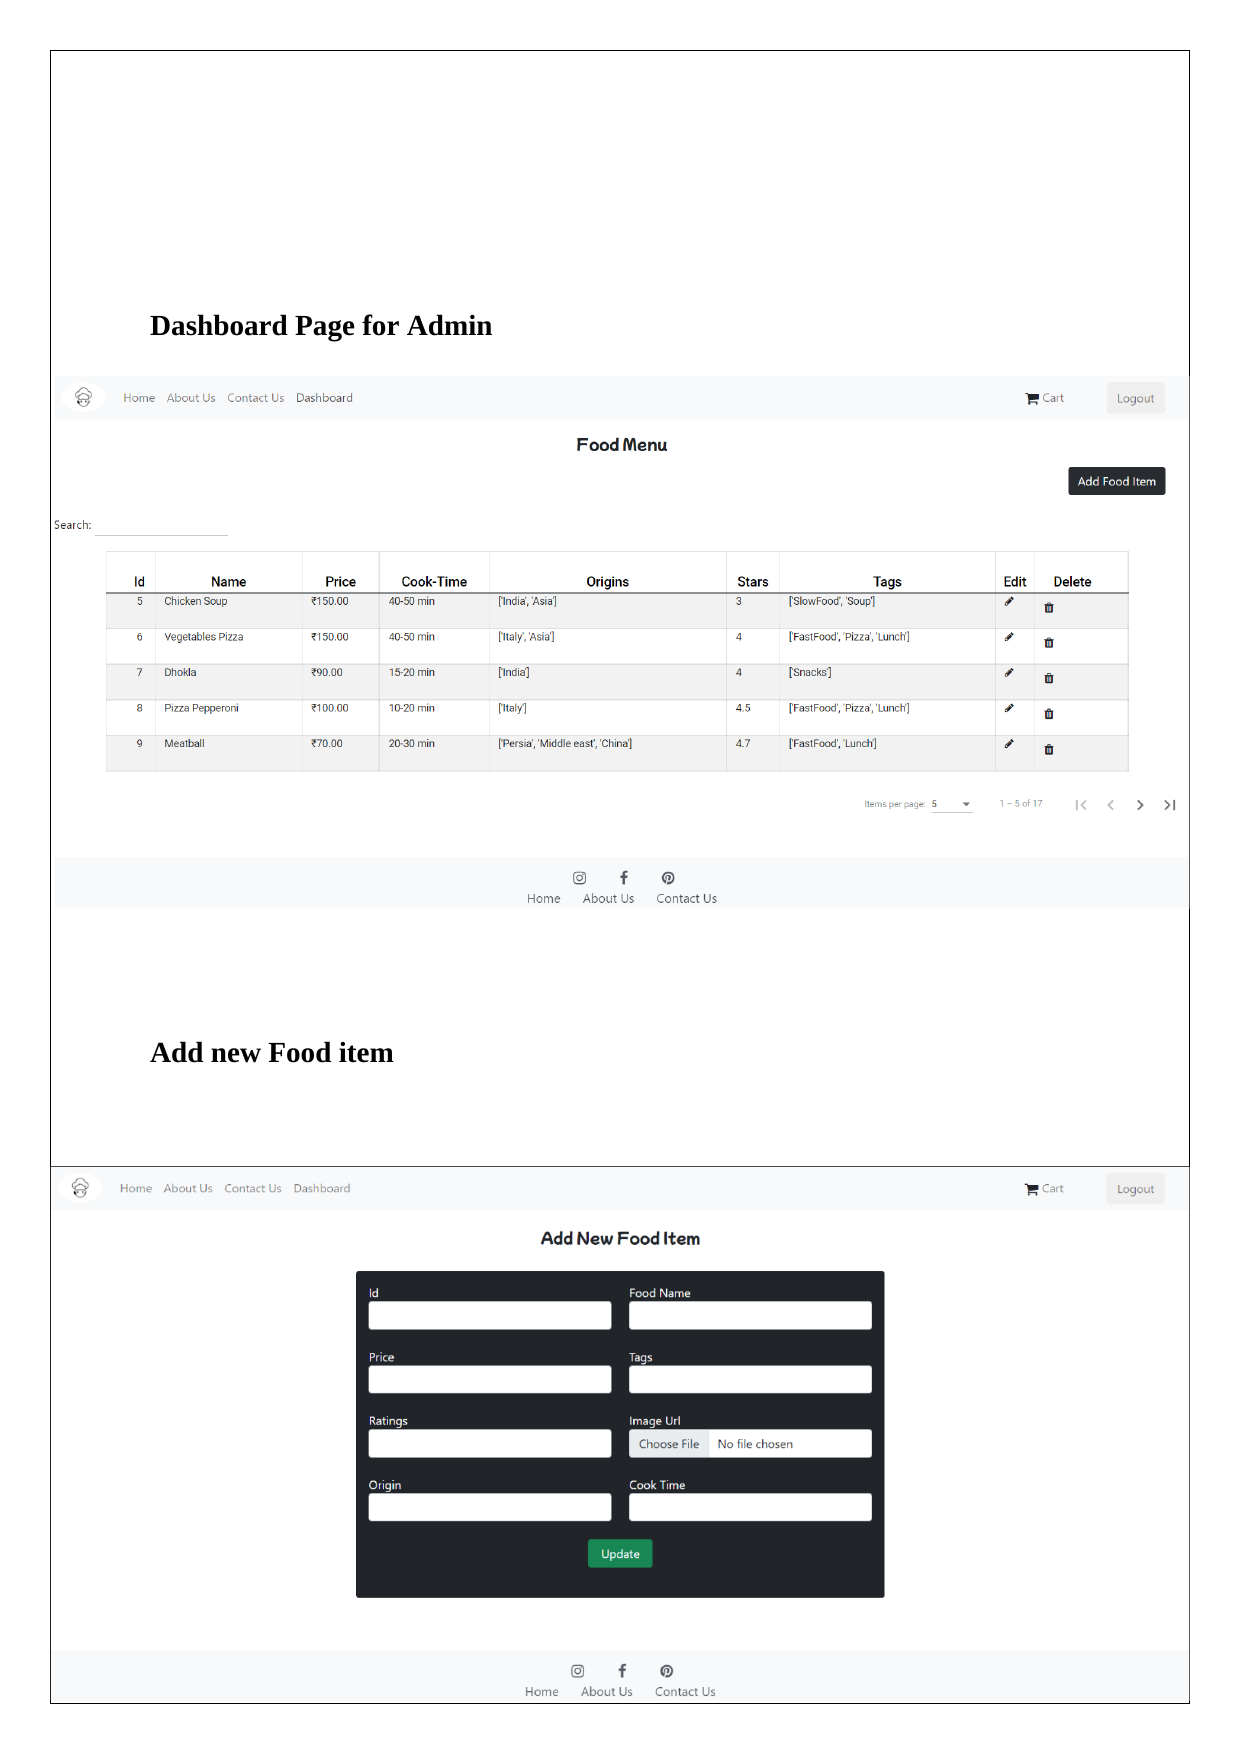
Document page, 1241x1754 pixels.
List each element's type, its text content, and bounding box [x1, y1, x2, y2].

picture [54, 376, 1190, 909]
text Add new Food item [150, 1036, 1090, 1069]
picture [50, 1166, 1190, 1701]
text Dashboard Page for Admin [150, 308, 1090, 342]
